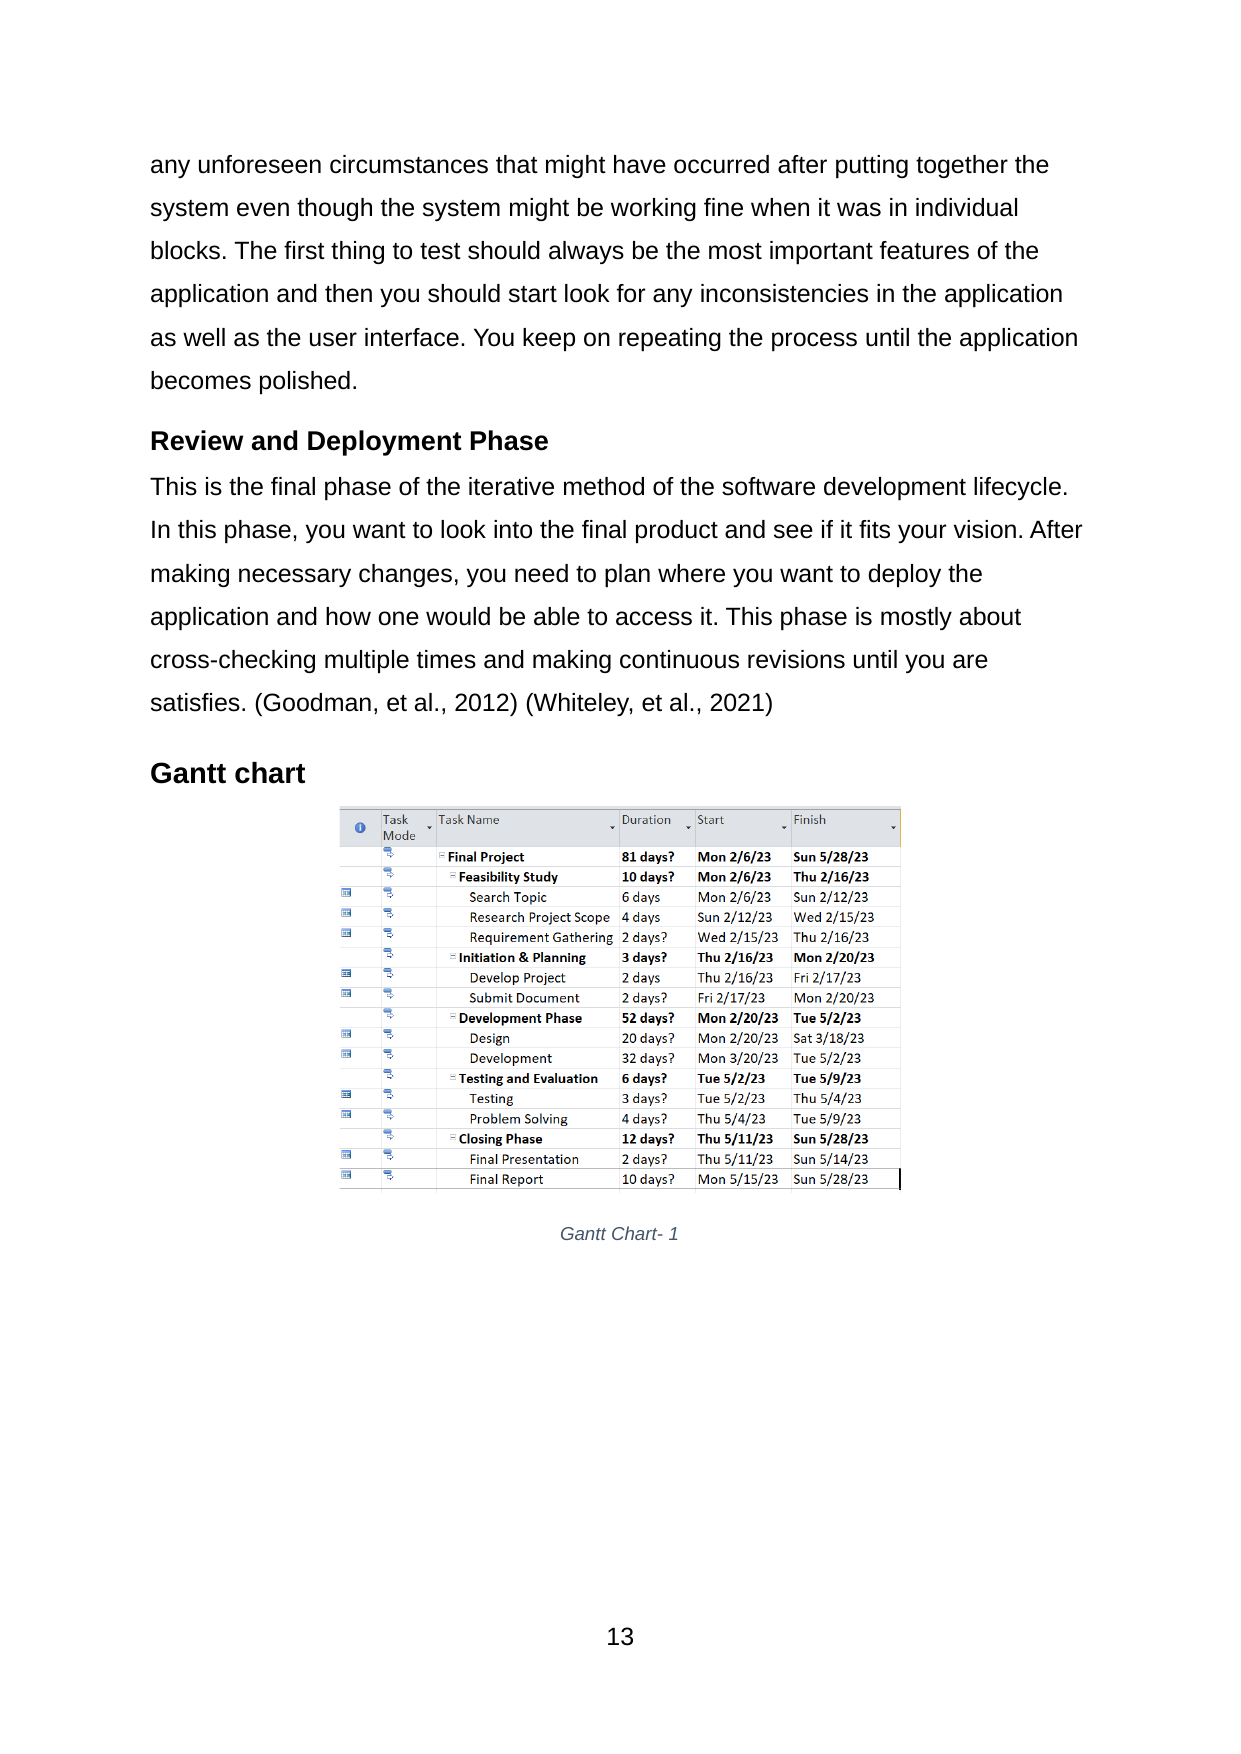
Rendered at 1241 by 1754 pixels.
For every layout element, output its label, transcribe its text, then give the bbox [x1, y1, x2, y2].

text This is the final phase of the iterative method of the software development lifecycle. In this phase, you want to look into the final product and see if it fits your vision. After making necessary changes, you need to plan where you want to deploy the application and how one would be able to access it. This phase is mostly about cross-checking multiple times and making continuous revisions until you are satisfies. [150, 472, 1090, 717]
picture [339, 806, 901, 1193]
subtitle Review and Deployment Phase [150, 425, 1090, 457]
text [150, 150, 1090, 394]
subtitle Gantt chart [150, 756, 1090, 789]
